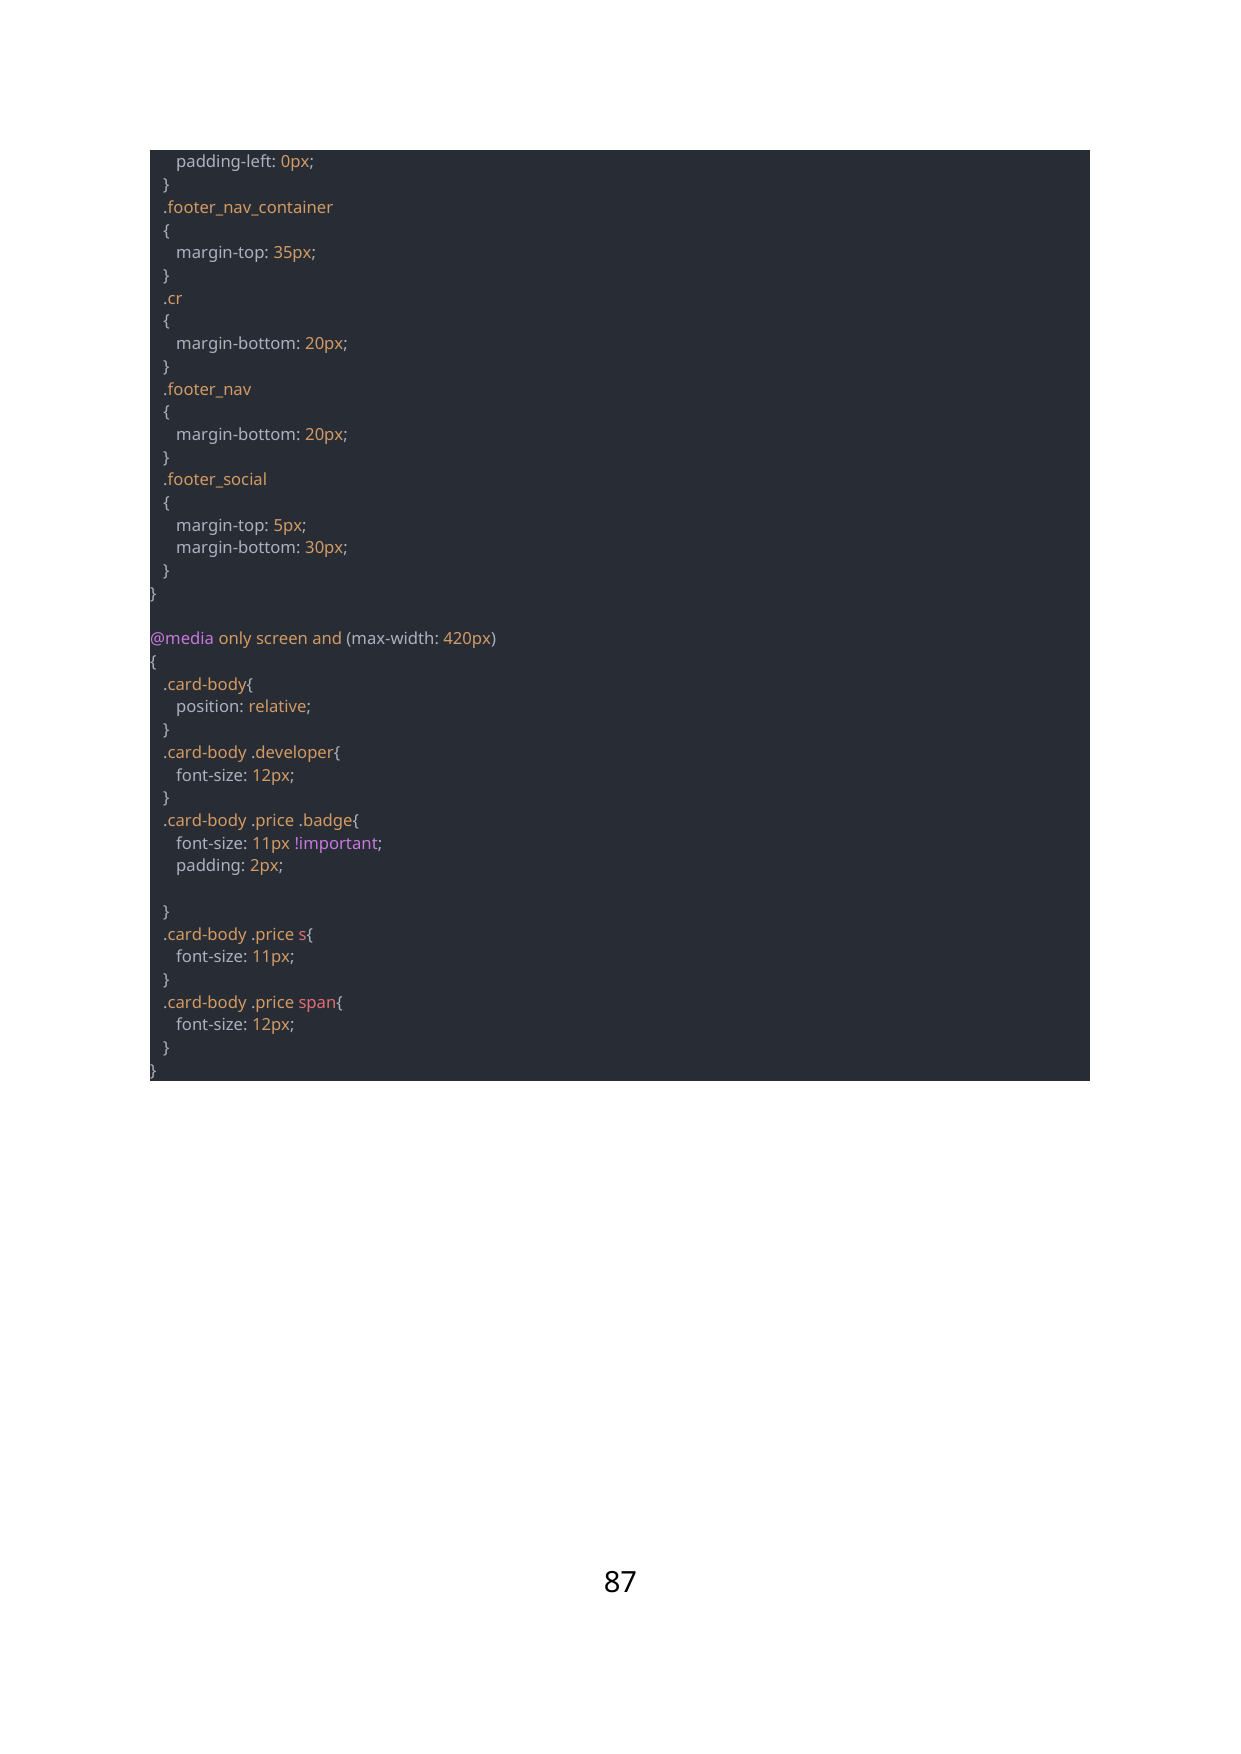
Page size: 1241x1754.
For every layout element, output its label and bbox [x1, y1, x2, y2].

text [150, 150, 1090, 1081]
